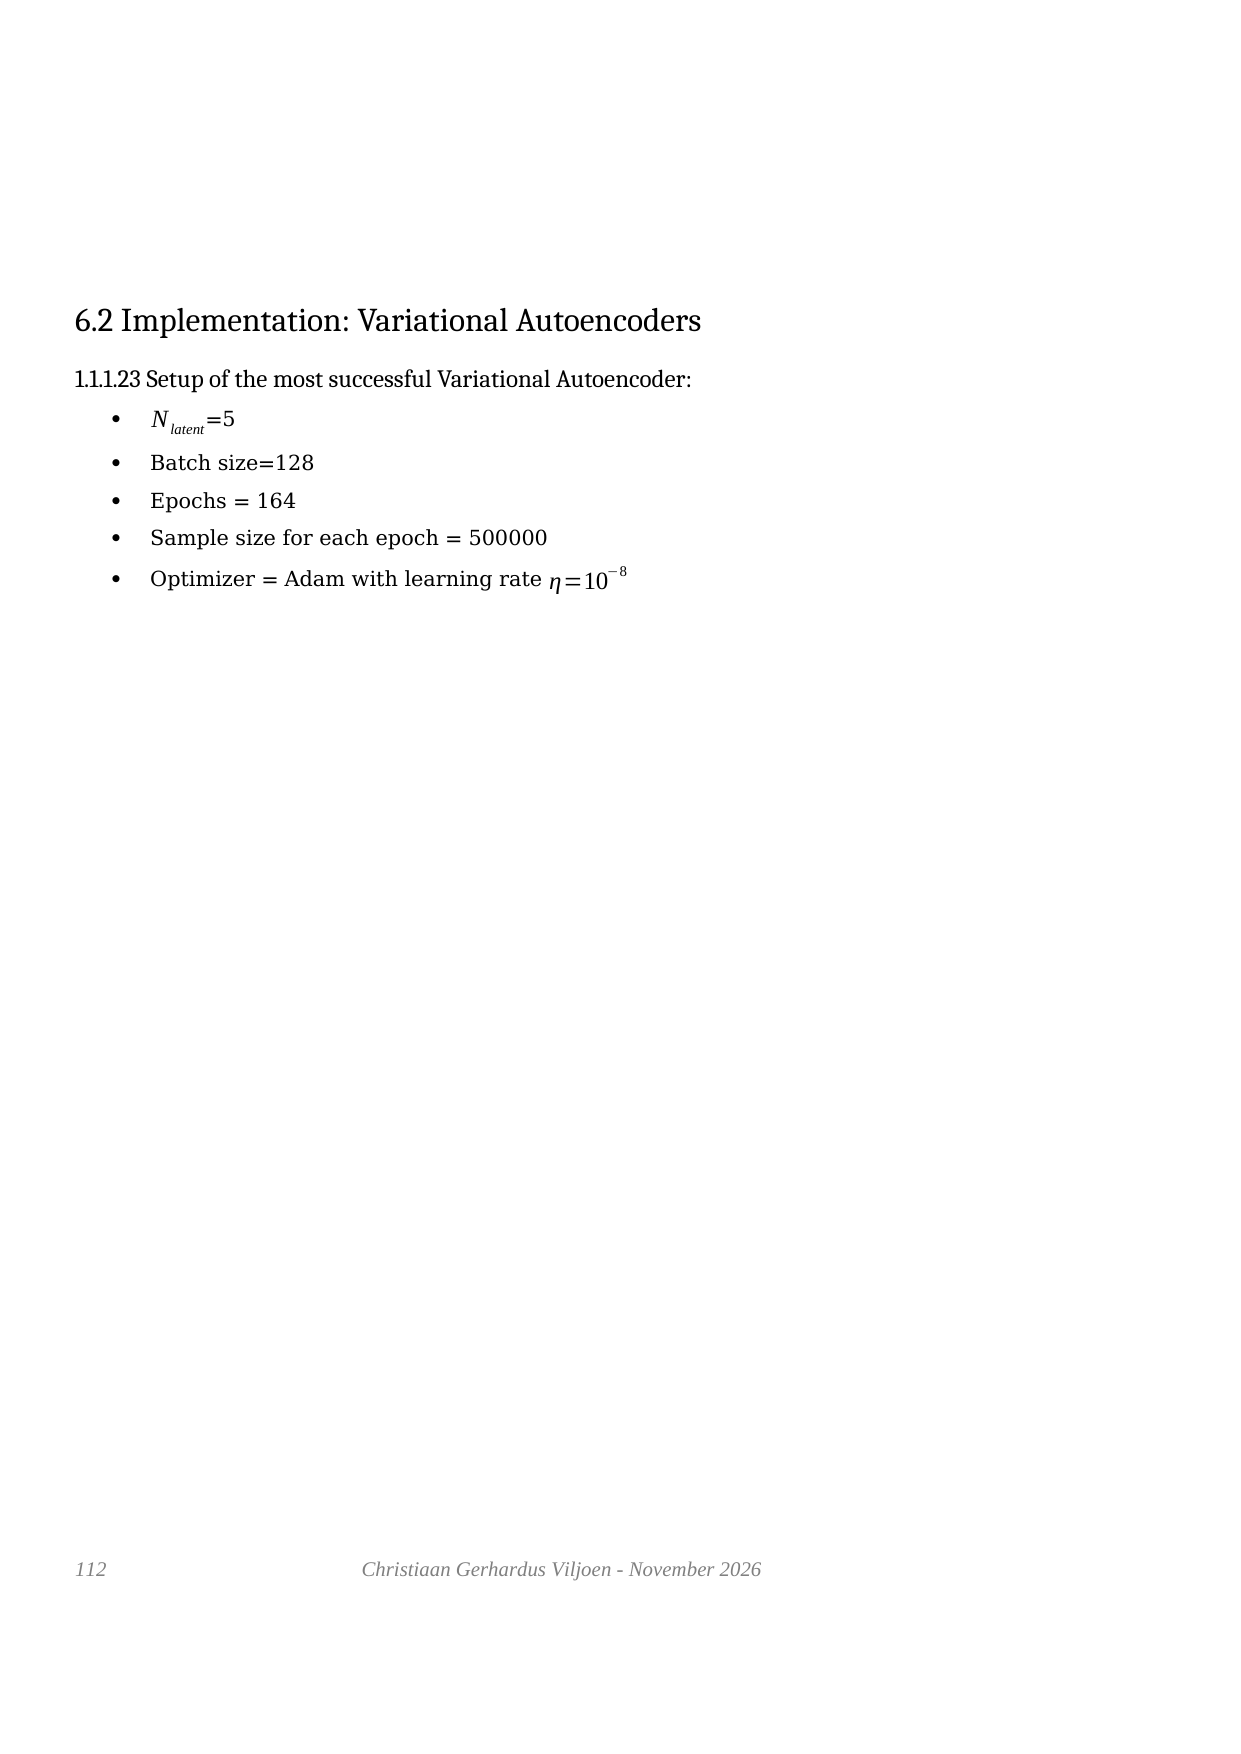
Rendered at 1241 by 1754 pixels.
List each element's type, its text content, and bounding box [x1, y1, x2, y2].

subtitle Setup of the most successful Variational Autoencoder: [75, 365, 1165, 394]
list =5 [112, 406, 1165, 437]
list Optimizer = Adam with learning rate [112, 563, 1165, 594]
list Batch size=128 [112, 450, 1165, 475]
list Epochs = 164 [112, 488, 1165, 513]
list Sample size for each epoch = 500000 [112, 525, 1165, 550]
subtitle Implementation: Variational Autoencoders [75, 302, 1165, 340]
